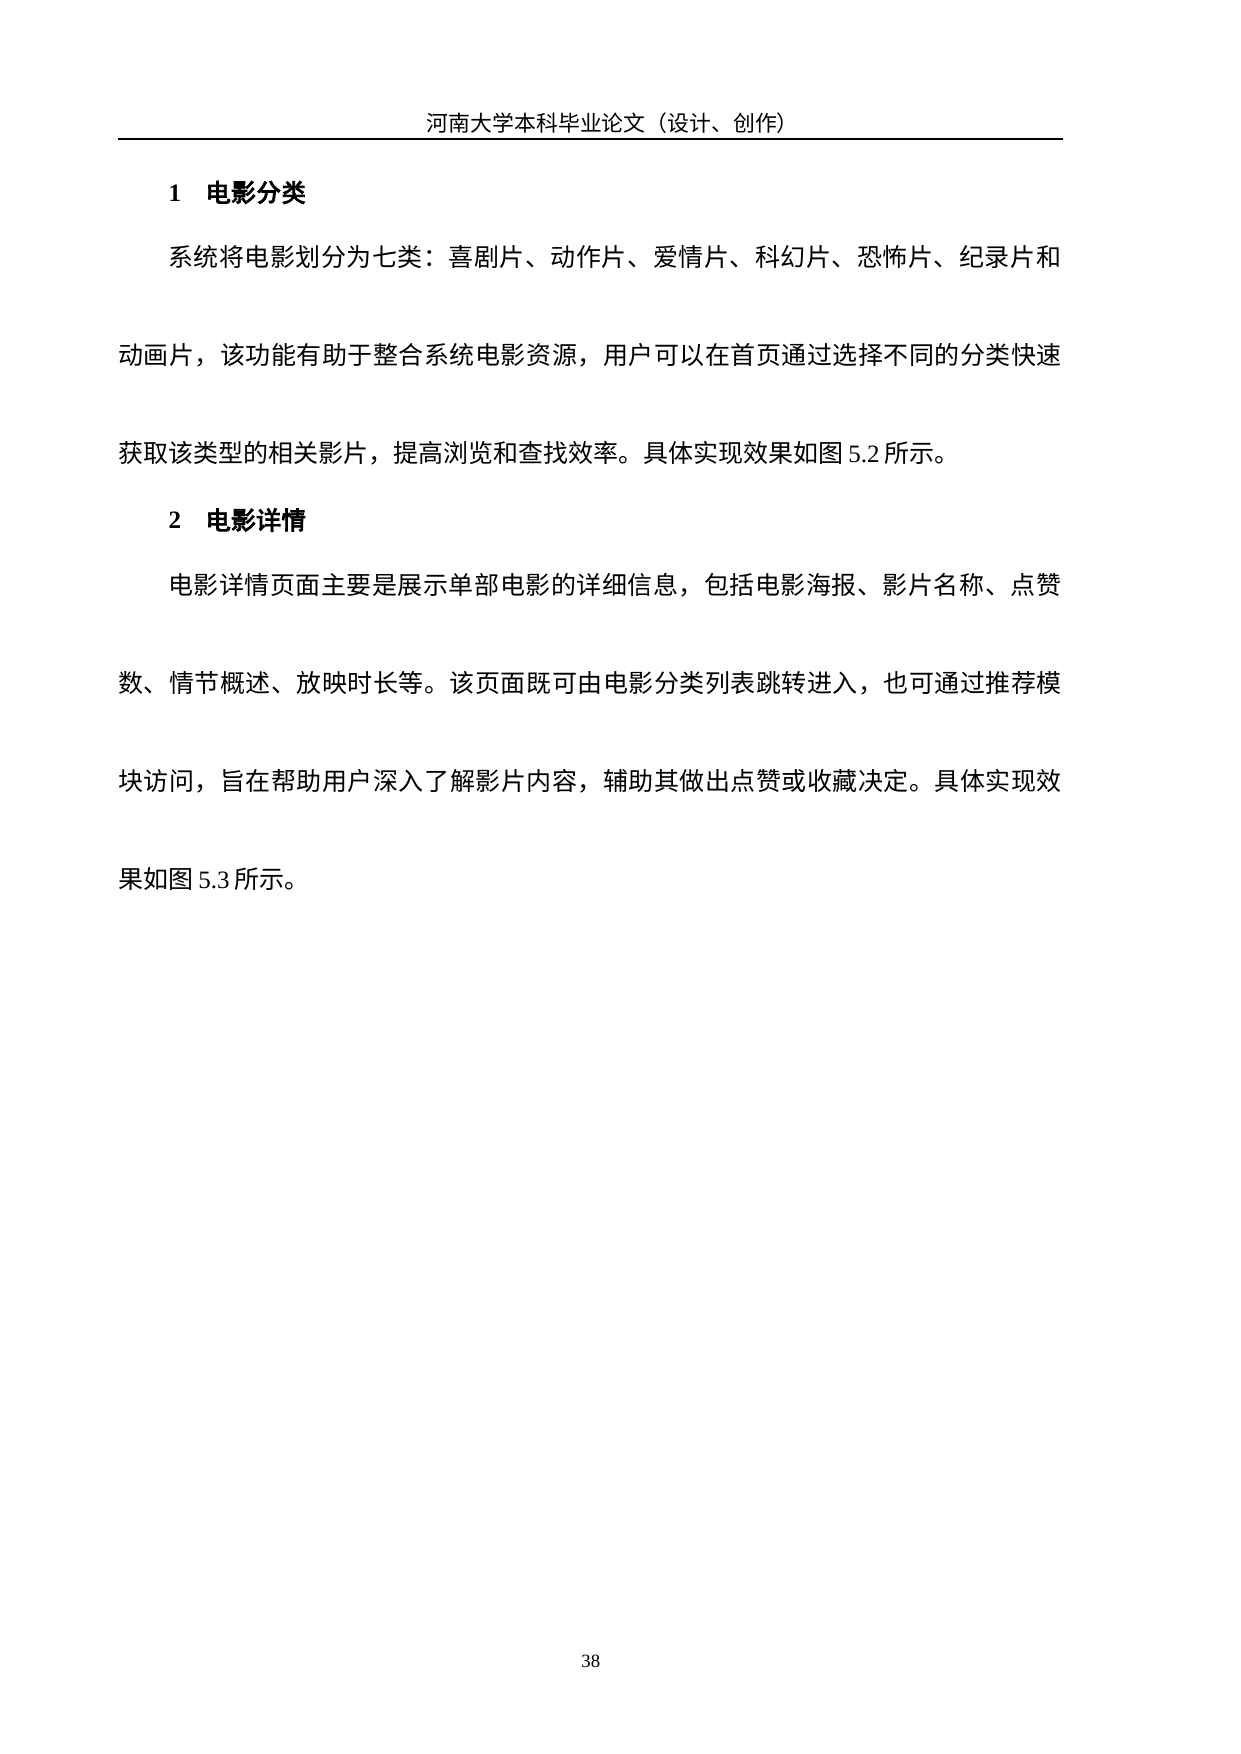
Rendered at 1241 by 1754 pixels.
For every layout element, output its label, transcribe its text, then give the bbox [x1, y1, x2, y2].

text 电影详情页面主要是展示单部电影的详细信息，包括电影海报、影片名称、点赞数、情节概述、放映时长等。该页面既可由电影分类列表跳转进入，也可通过推荐模块访问，旨在帮助用户深入了解影片内容，辅助其做出点赞或收藏决定。具体实现效果如图5.3所示。 [118, 551, 1063, 911]
text 1、电影分类 [118, 175, 1063, 208]
text 2、电影详情 [118, 503, 1063, 536]
text 系统将电影划分为七类：喜剧片、动作片、爱情片、科幻片、恐怖片、纪录片和动画片，该功能有助于整合系统电影资源，用户可以在首页通过选择不同的分类快速获取该类型的相关影片，提高浏览和查找效率。具体实现效果如图5.2所示。 [118, 223, 1063, 485]
